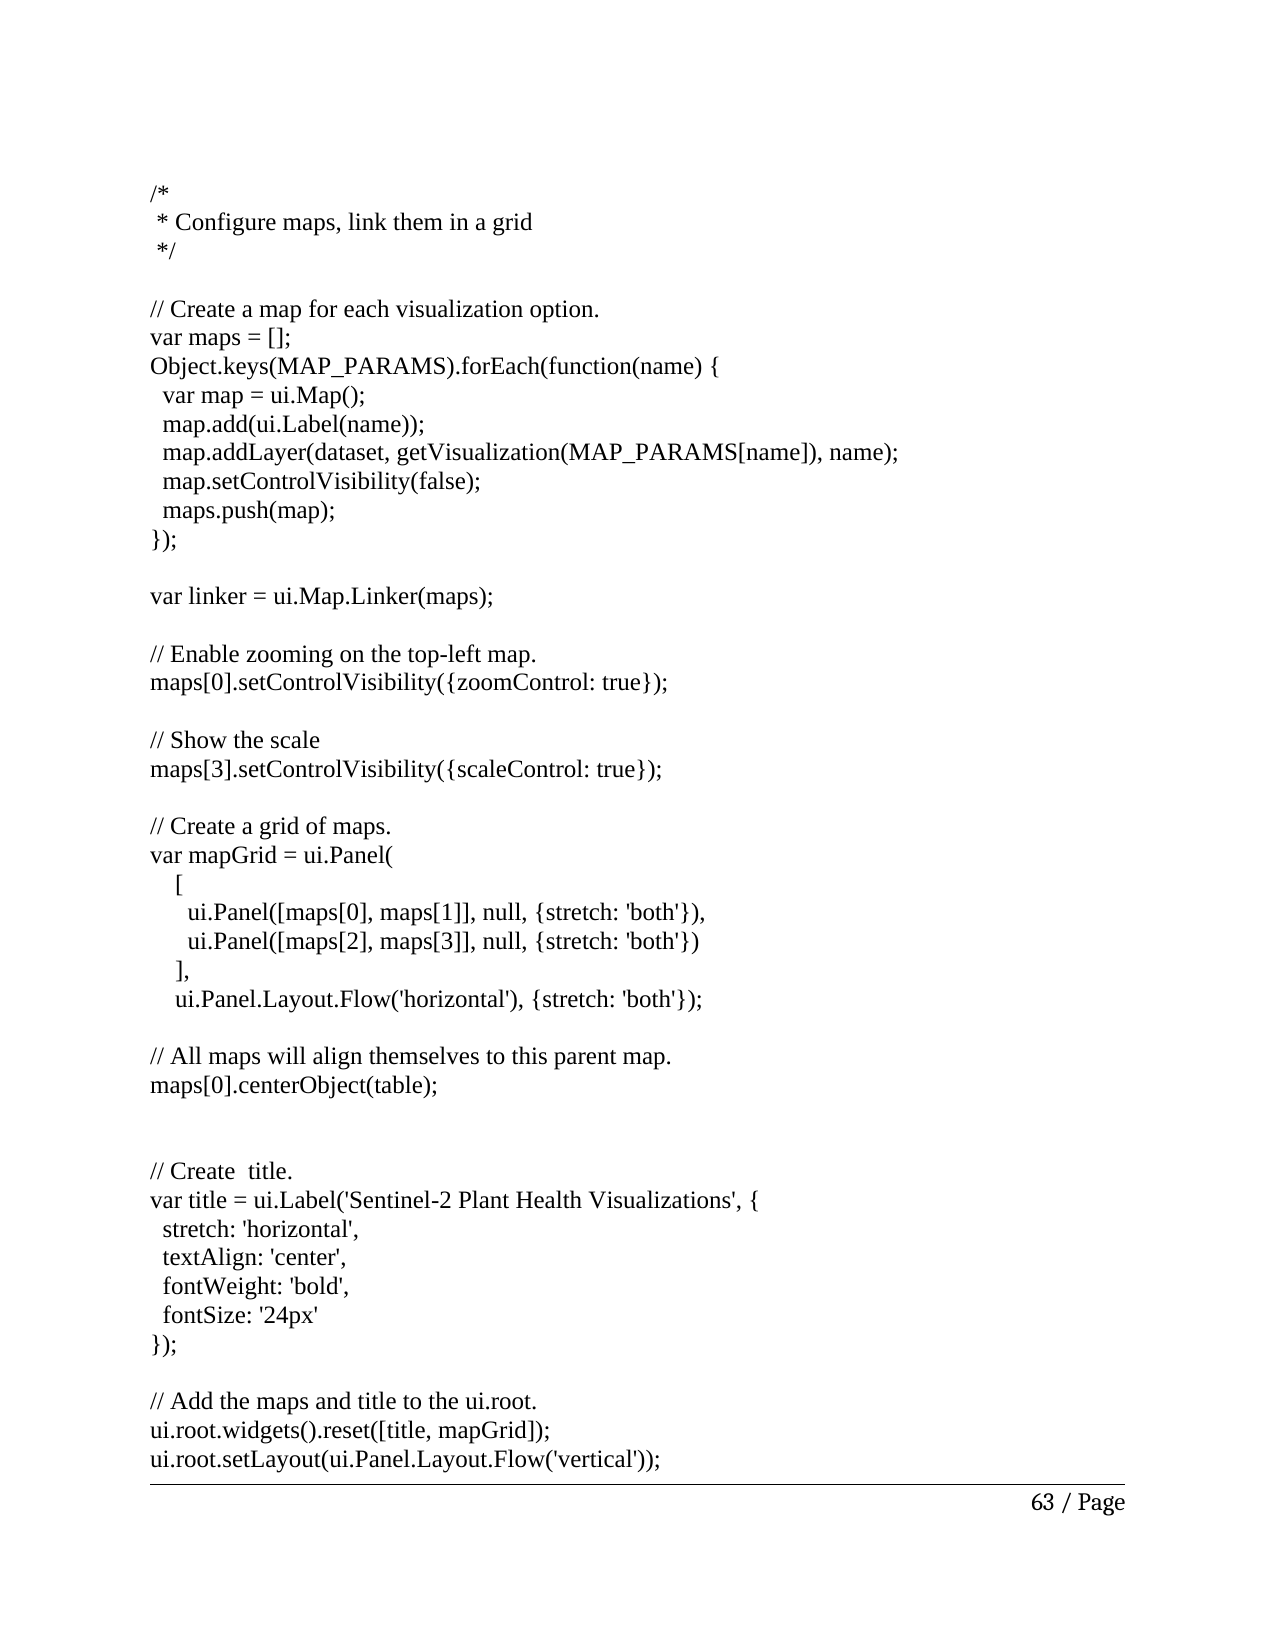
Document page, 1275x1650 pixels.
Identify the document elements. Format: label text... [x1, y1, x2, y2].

text maps[0].setControlVisibility({zoomControl: true}); [150, 667, 1125, 696]
text Object.keys(MAP_PARAMS).forEach(function(name) { [150, 351, 1125, 380]
text var maps = []; [150, 322, 1125, 351]
text ui.Panel([maps[0], maps[1]], null, {stretch: 'both'}), [150, 897, 1125, 926]
text var map = ui.Map(); [150, 380, 1125, 409]
text }); [150, 524, 1125, 552]
text // Create title. [150, 1156, 1125, 1185]
text * Configure maps, link them in a grid [150, 207, 1125, 236]
text ui.Panel.Layout.Flow('horizontal'), {stretch: 'both'}); [150, 984, 1125, 1012]
text // Create a map for each visualization option. [150, 294, 1125, 322]
text map.add(ui.Label(name)); [150, 409, 1125, 437]
text var linker = ui.Map.Linker(maps); [150, 581, 1125, 610]
text [ [150, 869, 1125, 897]
text // Show the scale [150, 725, 1125, 754]
text maps[3].setControlVisibility({scaleControl: true}); [150, 754, 1125, 782]
text ui.root.setLayout(ui.Panel.Layout.Flow('vertical')); [150, 1444, 1125, 1472]
text */ [150, 236, 1125, 265]
text ui.Panel([maps[2], maps[3]], null, {stretch: 'both'}) [150, 926, 1125, 955]
text var mapGrid = ui.Panel( [150, 840, 1125, 869]
text // Create a grid of maps. [150, 811, 1125, 840]
text map.addLayer(dataset, getVisualization(MAP_PARAMS[name]), name); [150, 437, 1125, 466]
text ], [150, 955, 1125, 984]
text // Add the maps and title to the ui.root. [150, 1386, 1125, 1415]
text stretch: 'horizontal', [150, 1214, 1125, 1242]
text maps.push(map); [150, 495, 1125, 524]
text maps[0].centerObject(table); [150, 1070, 1125, 1099]
text // Enable zooming on the top-left map. [150, 639, 1125, 667]
text fontWeight: 'bold', [150, 1271, 1125, 1300]
text /* [150, 179, 1125, 207]
text map.setControlVisibility(false); [150, 466, 1125, 495]
text var title = ui.Label('Sentinel-2 Plant Health Visualizations', { [150, 1185, 1125, 1214]
text ui.root.widgets().reset([title, mapGrid]); [150, 1415, 1125, 1444]
text textAlign: 'center', [150, 1242, 1125, 1271]
text // All maps will align themselves to this parent map. [150, 1041, 1125, 1070]
text fontSize: '24px' [150, 1300, 1125, 1329]
text }); [150, 1329, 1125, 1357]
